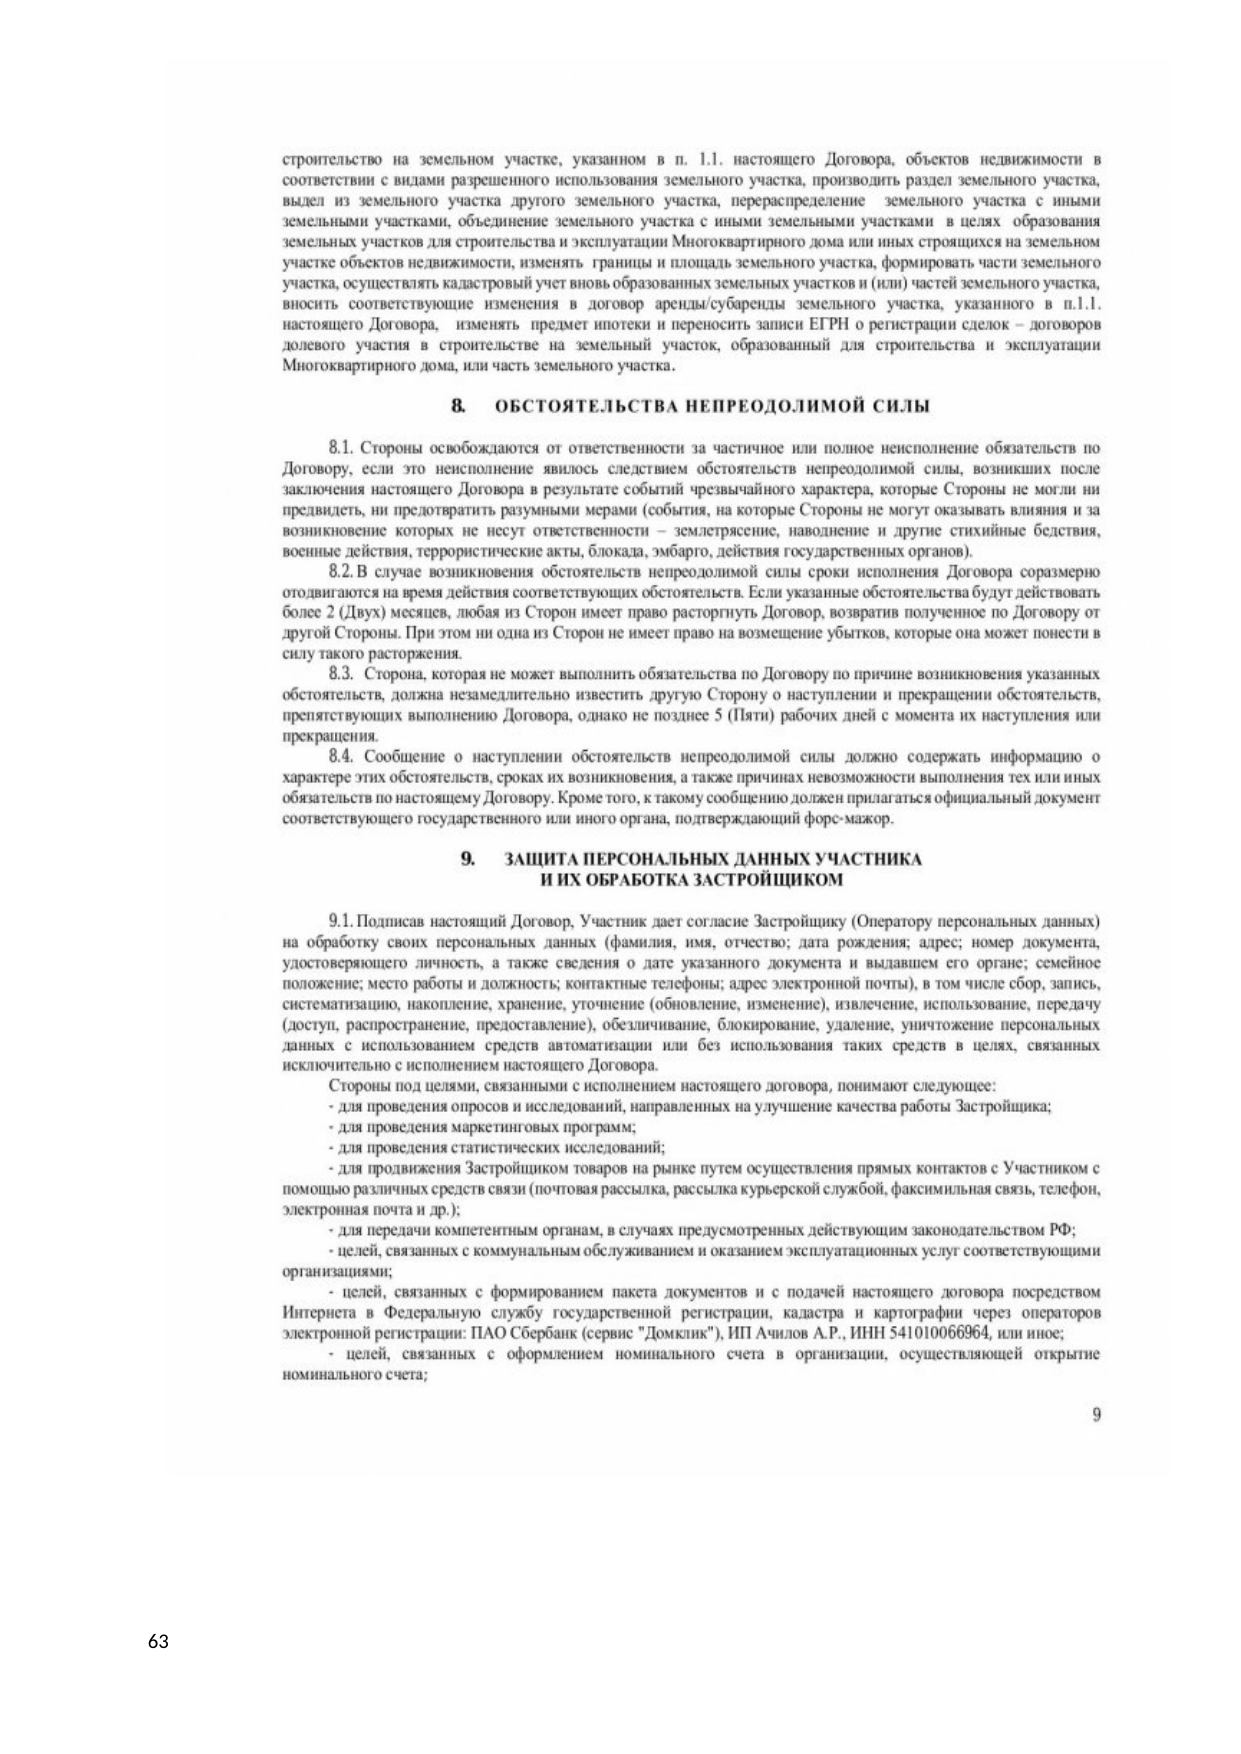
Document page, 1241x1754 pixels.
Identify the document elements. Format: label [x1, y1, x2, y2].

picture [166, 59, 1171, 1477]
